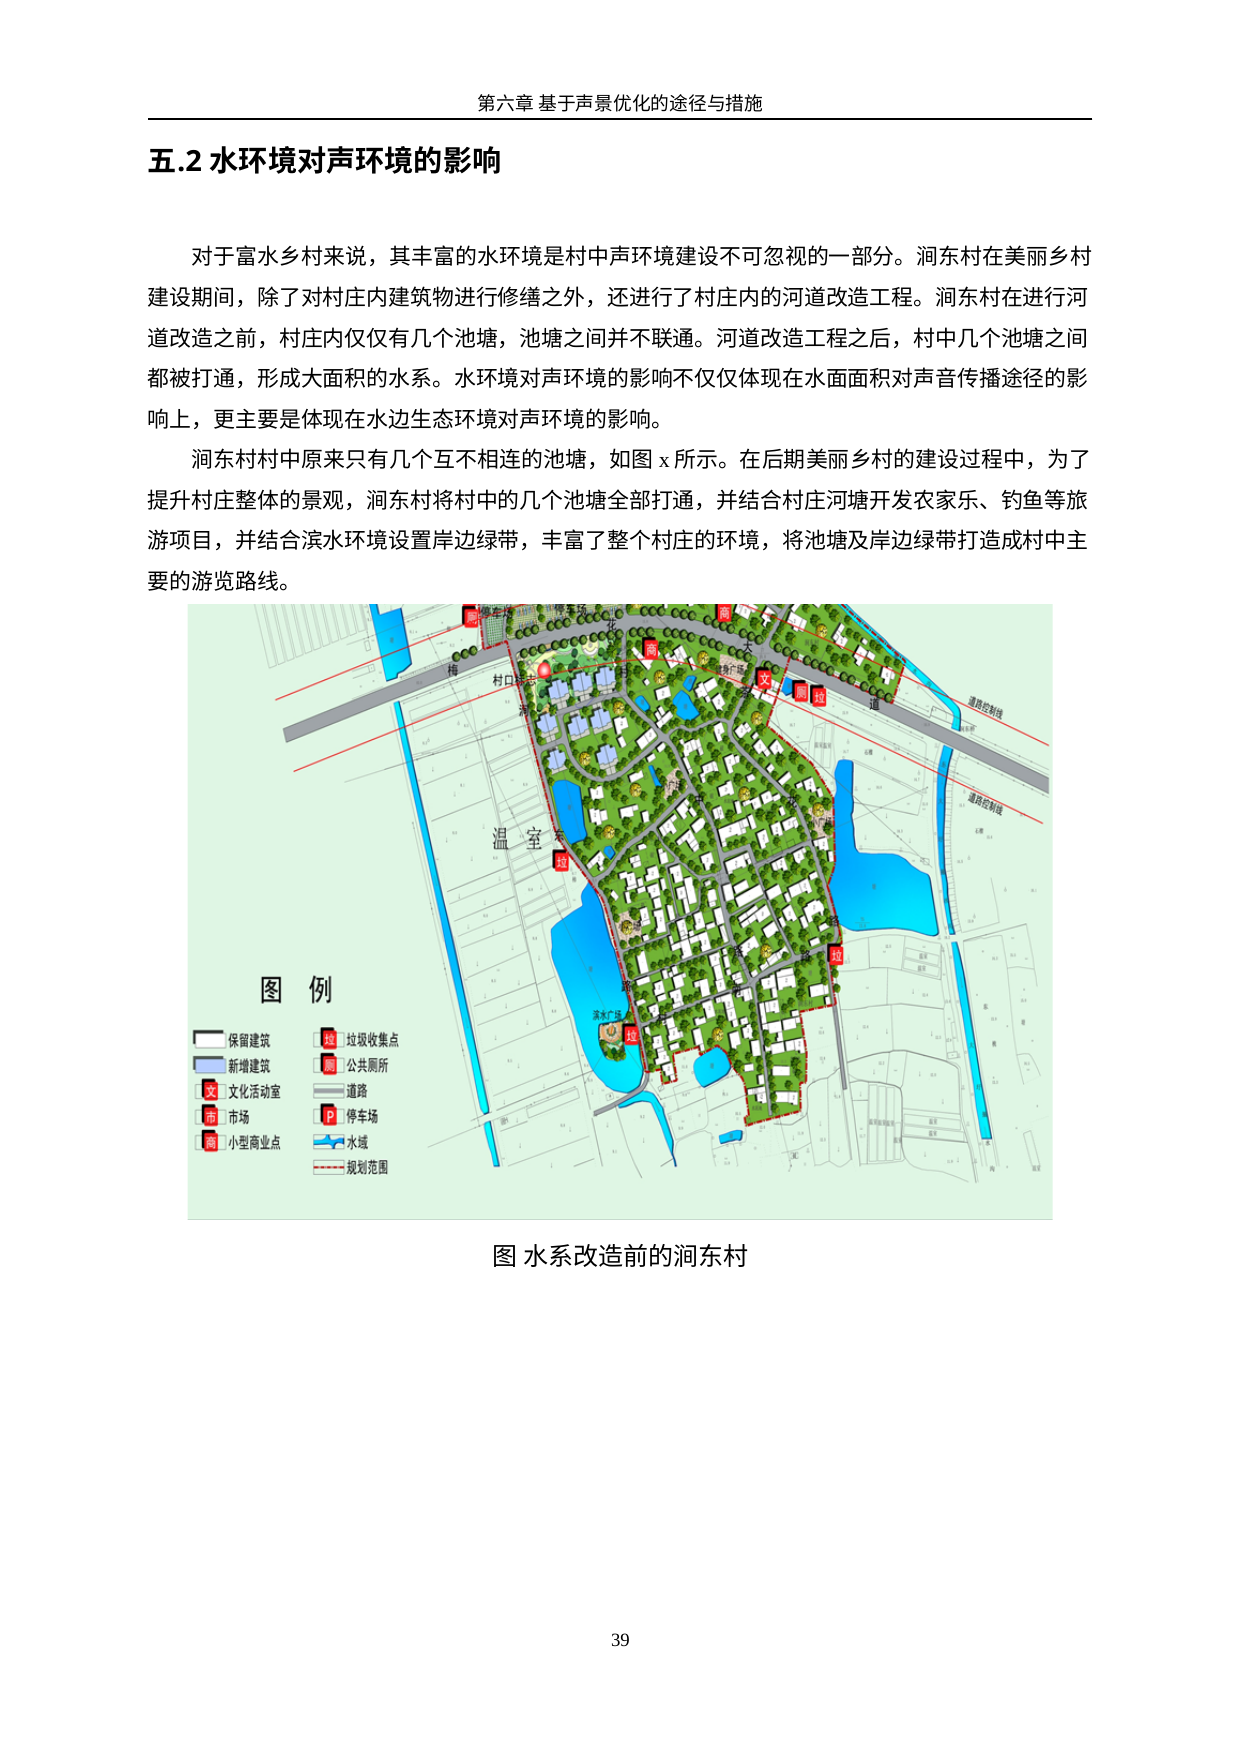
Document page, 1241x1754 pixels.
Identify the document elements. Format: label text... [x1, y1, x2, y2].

picture [187, 604, 1053, 1220]
text 图 水系改造前的涧东村 [148, 1222, 1092, 1287]
text 涧东村村中原来只有几个互不相连的池塘，如图x所示。在后期美丽乡村的建设过程中，为了提升村庄整体的景观，涧东村将村中的几个池塘全部打通，并结合村庄河塘开发农家乐、钓鱼等旅游项目，并结合滨水环境设置岸边绿带，丰富了整个村庄的环境，将池塘及岸边绿带打造成村中主要的游览路线。 [148, 442, 1092, 596]
text 水环境对声环境的影响 [148, 127, 1092, 192]
text 对于富水乡村来说，其丰富的水环境是村中声环境建设不可忽视的一部分。涧东村在美丽乡村建设期间，除了对村庄内建筑物进行修缮之外，还进行了村庄内的河道改造工程。涧东村在进行河道改造之前，村庄内仅仅有几个池塘，池塘之间并不联通。河道改造工程之后，村中几个池塘之间都被打通，形成大面积的水系。水环境对声环境的影响不仅仅体现在水面面积对声音传播途径的影响上，更主要是体现在水边生态环境对声环境的影响。 [148, 239, 1092, 434]
